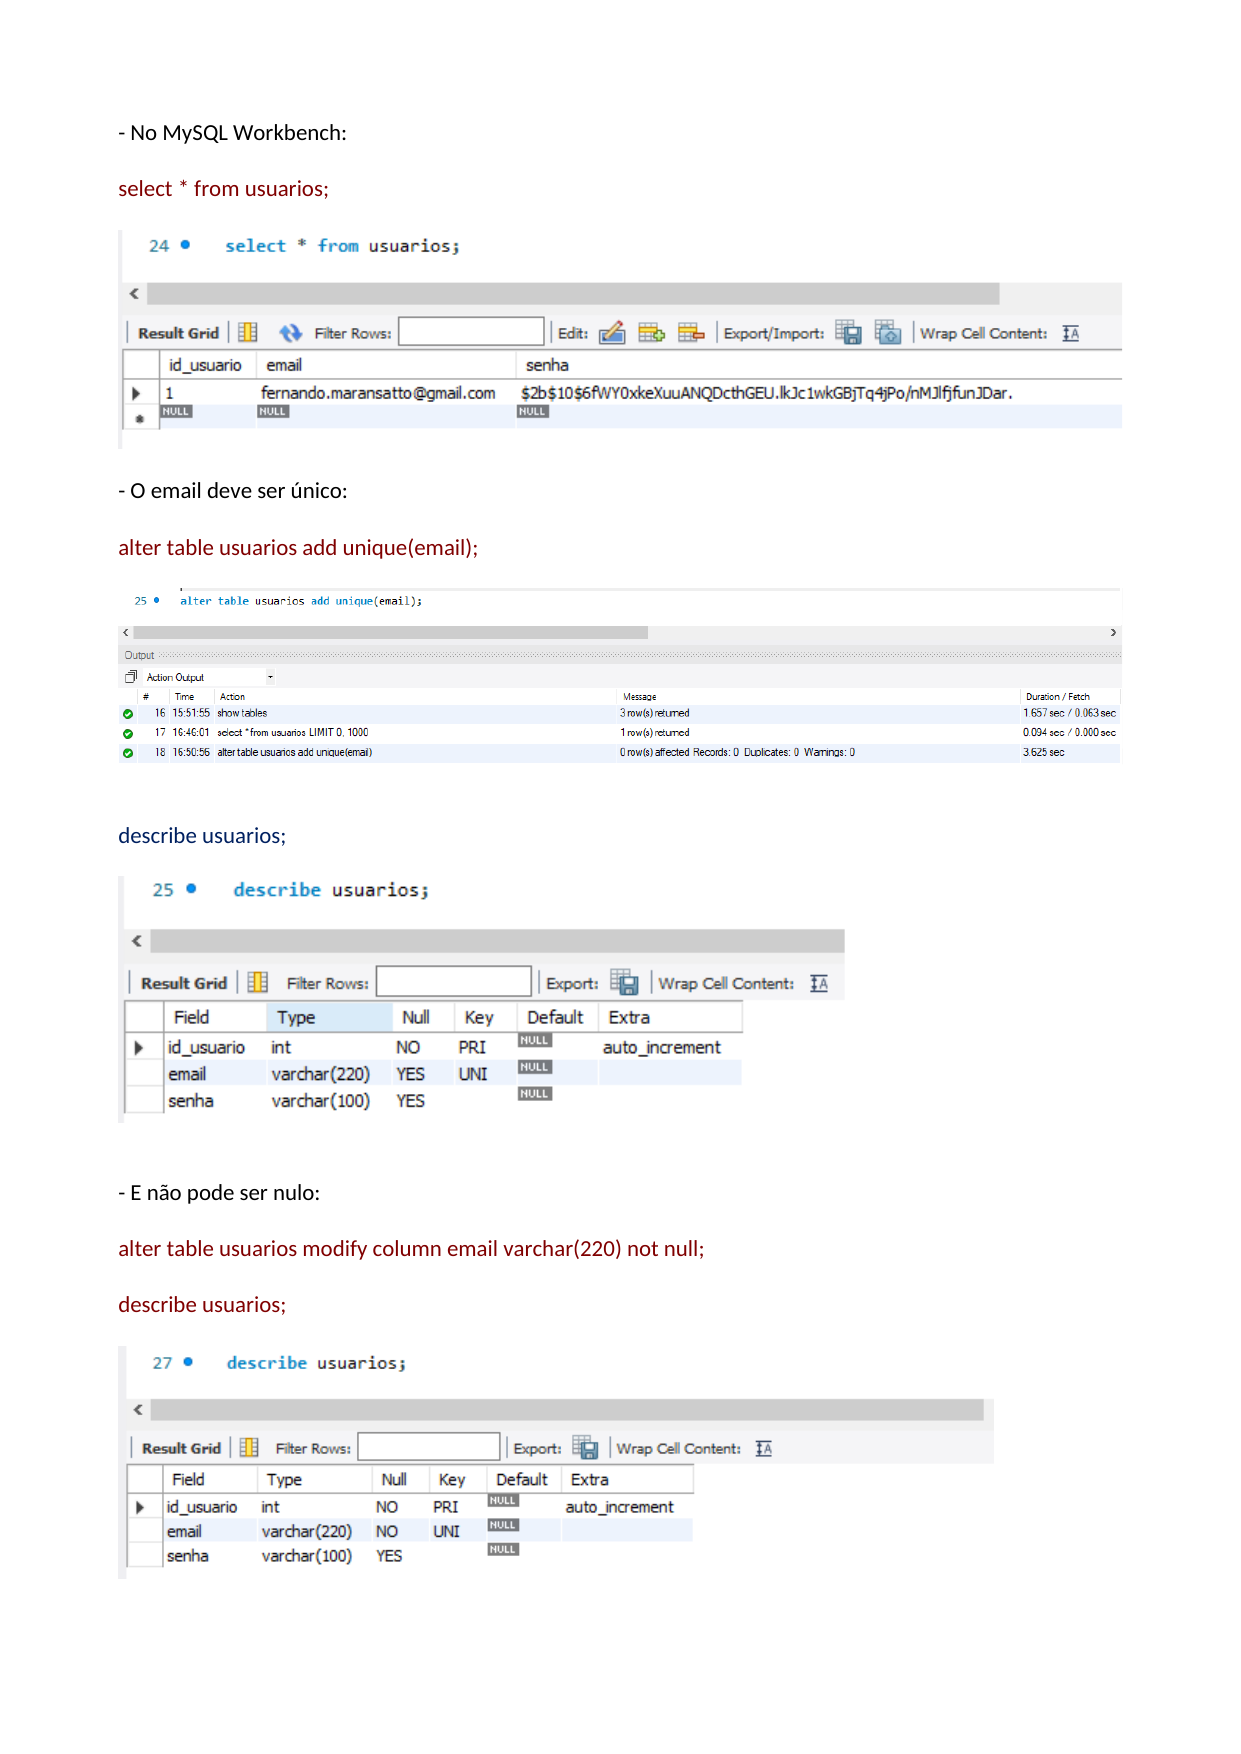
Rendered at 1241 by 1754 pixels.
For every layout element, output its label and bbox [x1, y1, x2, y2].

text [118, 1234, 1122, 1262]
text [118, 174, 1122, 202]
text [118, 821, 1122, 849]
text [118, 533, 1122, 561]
picture [118, 588, 1123, 765]
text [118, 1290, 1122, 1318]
picture [118, 1346, 994, 1579]
picture [118, 230, 1123, 449]
picture [118, 876, 845, 1123]
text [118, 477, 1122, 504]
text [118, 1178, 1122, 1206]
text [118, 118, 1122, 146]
